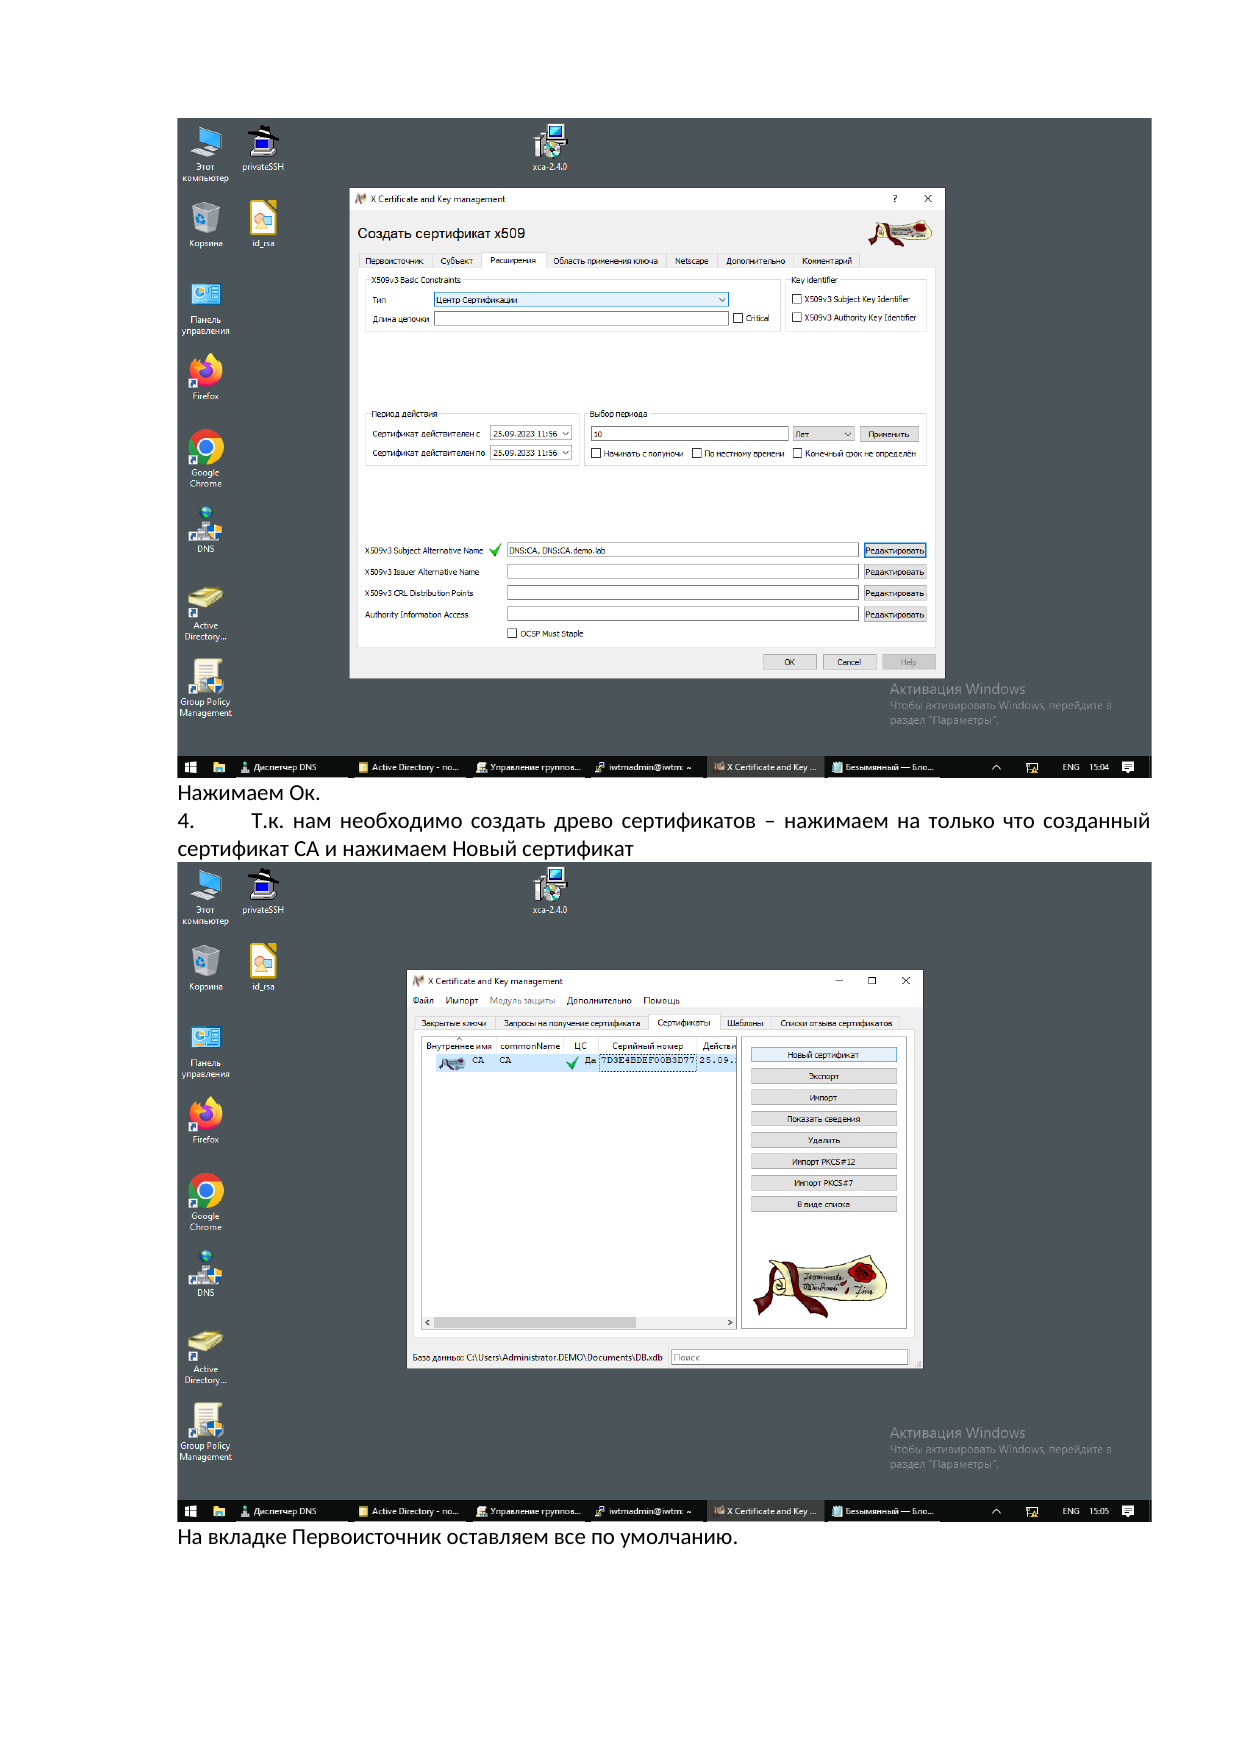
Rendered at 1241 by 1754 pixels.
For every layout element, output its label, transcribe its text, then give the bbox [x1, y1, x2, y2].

list На вкладке Первоисточник оставляем все по умолчанию. [177, 1522, 1152, 1550]
list Нажимаем Ок. [177, 778, 1152, 806]
picture [177, 862, 1152, 1522]
picture [177, 118, 1152, 778]
list Т.к. нам необходимо создать древо сертификатов – нажимаем на только что созданный сертификат CA и нажимаем Новый сертификат [177, 806, 1152, 862]
